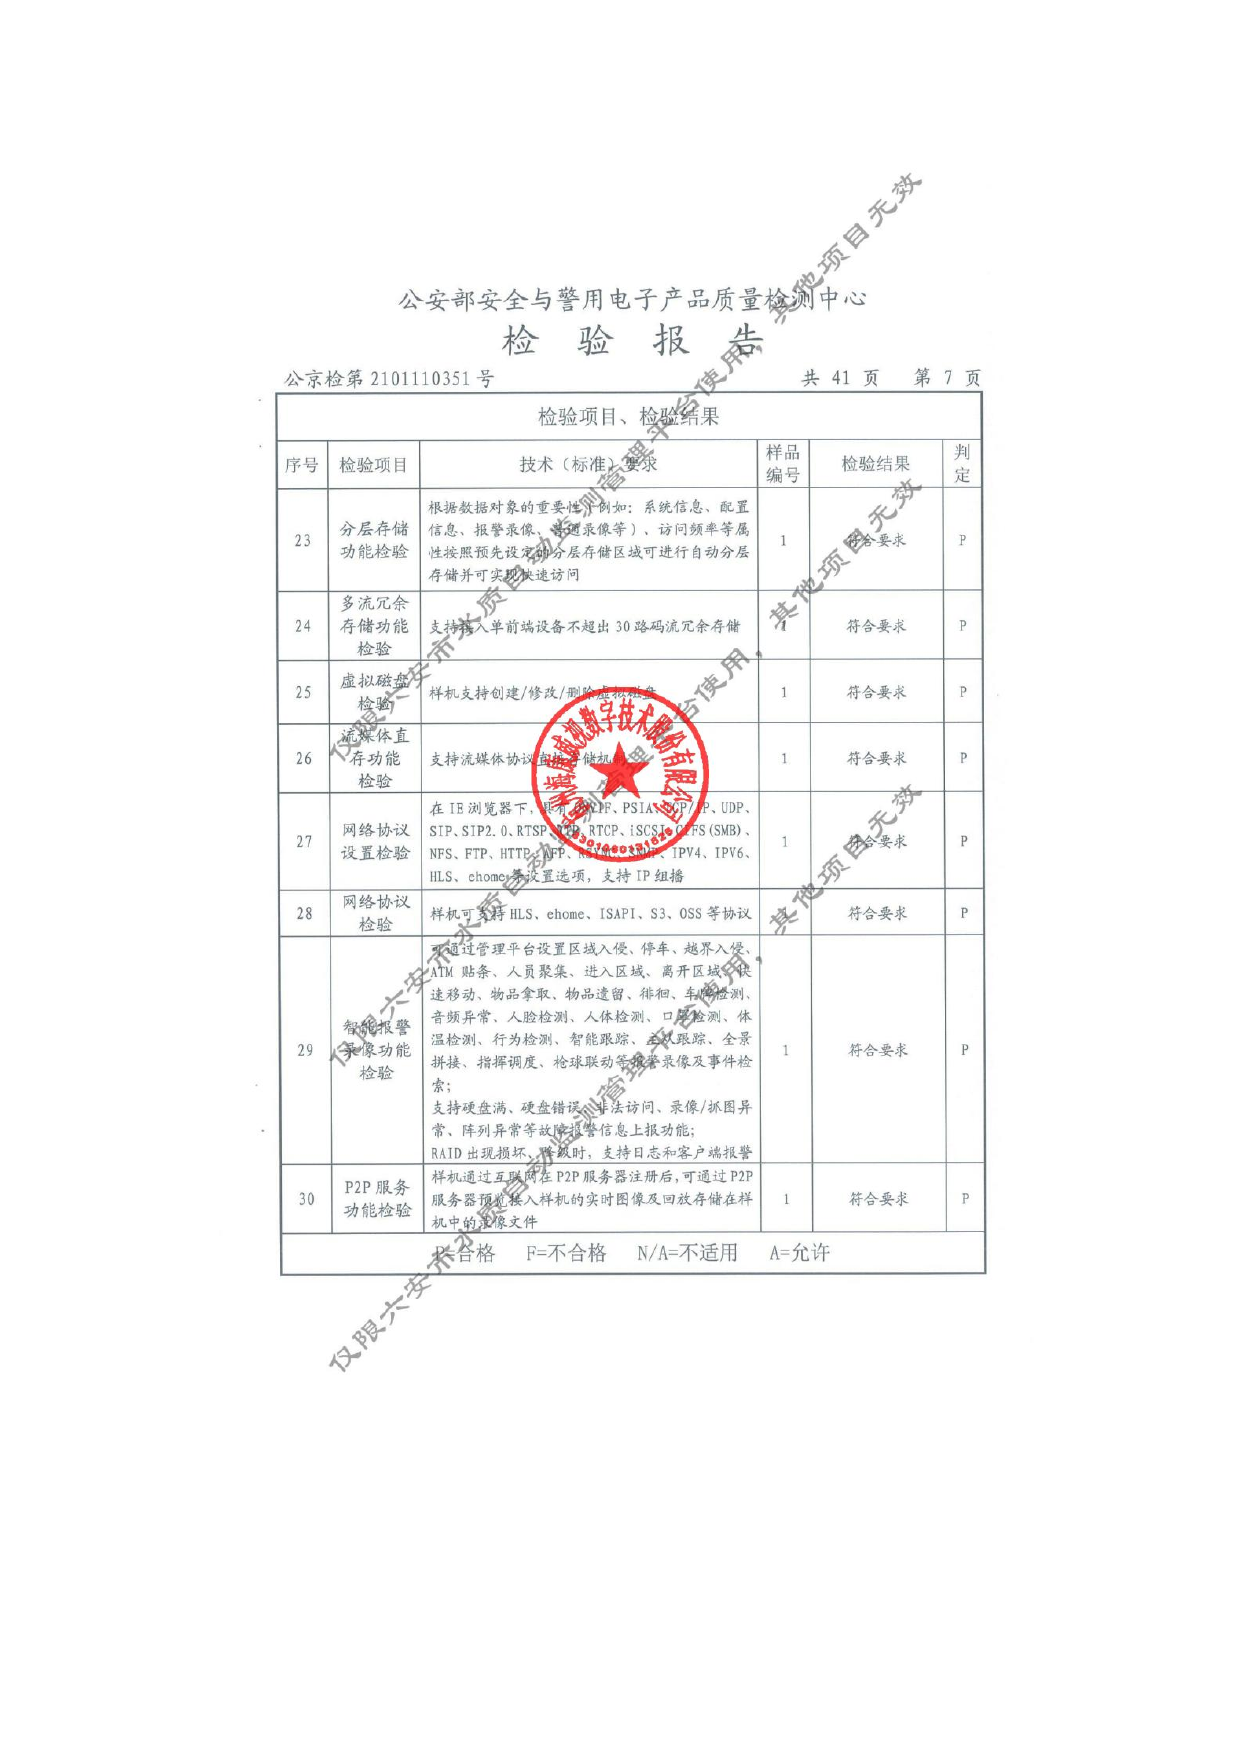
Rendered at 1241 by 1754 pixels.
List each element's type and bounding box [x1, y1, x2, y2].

picture [187, 162, 1053, 1386]
